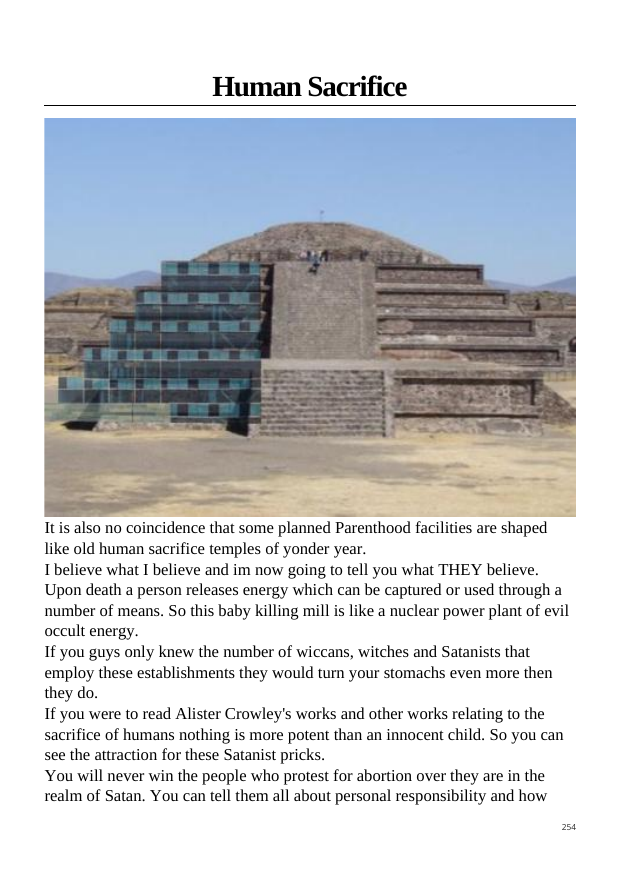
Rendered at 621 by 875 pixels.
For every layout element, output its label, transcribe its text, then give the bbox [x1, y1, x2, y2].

text I believe what I believe and im now going to tell you what THEY believe. [44, 559, 576, 578]
subtitle Human Sacrifice [44, 69, 576, 105]
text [44, 766, 576, 805]
picture [44, 118, 576, 517]
text Upon death a person releases energy which can be captured or used through a number of means. So this baby killing mill is like a nuclear power plant of evil occult energy. [44, 580, 576, 640]
text If you guys only knew the number of wiccans, witches and Satanists that employ these establishments they would turn your stomachs even more then they do. [44, 642, 576, 702]
text It is also no coincidence that some planned Parenthood facilities are shaped like old human sacrifice temples of yonder year. [44, 518, 576, 558]
text If you were to read Alister Crowley's works and other works relating to the sacrifice of humans nothing is more potent than an innocent child. So you can see the attraction for these Satanist pricks. [44, 704, 576, 764]
